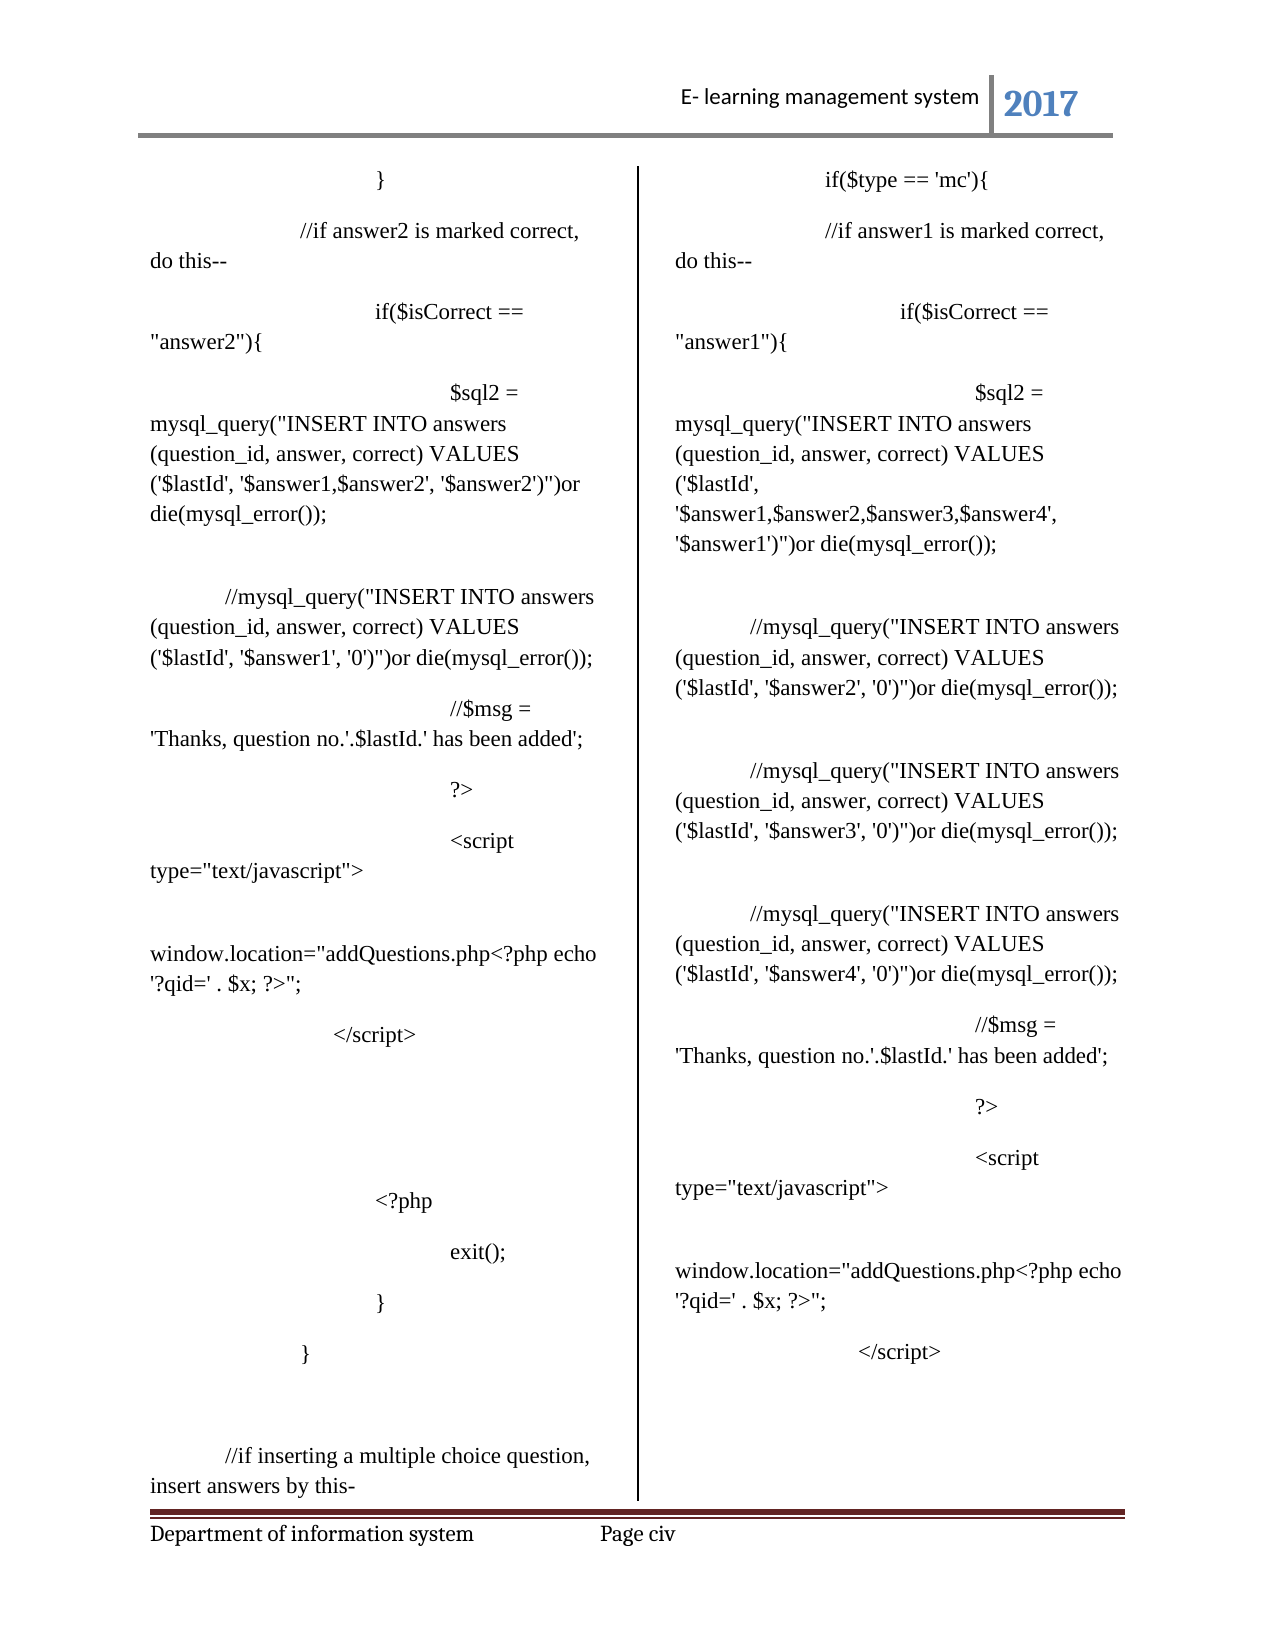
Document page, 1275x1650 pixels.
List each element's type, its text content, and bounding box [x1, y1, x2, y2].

text $sql2 = mysql_query("INSERT INTO answers (question_id, answer, correct) VALUES ('$lastId', '$answer1,$answer2,$answer3,$answer4', '$answer1')")or die(mysql_error()); [675, 379, 1125, 557]
text </script> [150, 1021, 600, 1048]
text } [150, 1340, 600, 1367]
text if($isCorrect == "answer1"){ [675, 298, 1125, 355]
text </script> [675, 1338, 1125, 1364]
text <script type="text/javascript"> [675, 1144, 1125, 1200]
text //$msg = 'Thanks, question no.'.$lastId.' has been added'; [150, 694, 600, 751]
text //mysql_query("INSERT INTO answers (question_id, answer, correct) VALUES ('$lastId', '$answer1', '0')")or die(mysql_error()); [150, 551, 600, 670]
text //if answer2 is marked correct, do this-- [150, 217, 600, 273]
text } [150, 166, 600, 192]
text //if inserting a multiple choice question, insert answers by this- [150, 1442, 600, 1499]
text } [150, 1289, 600, 1316]
text //mysql_query("INSERT INTO answers (question_id, answer, correct) VALUES ('$lastId', '$answer2', '0')")or die(mysql_error()); [675, 581, 1125, 700]
text window.location="addQuestions.php<?php echo '?qid=' . $x; ?>"; [150, 908, 600, 997]
text window.location="addQuestions.php<?php echo '?qid=' . $x; ?>"; [675, 1225, 1125, 1313]
text if($isCorrect == "answer2"){ [150, 298, 600, 355]
text <script type="text/javascript"> [150, 827, 600, 883]
text //if answer1 is marked correct, do this-- [675, 217, 1125, 273]
text if($type == 'mc'){ [675, 166, 1125, 192]
text <?php [150, 1155, 600, 1213]
text ?> [675, 1093, 1125, 1119]
text $sql2 = mysql_query("INSERT INTO answers (question_id, answer, correct) VALUES ('$lastId', '$answer1,$answer2', '$answer2')")or die(mysql_error()); [150, 379, 600, 527]
text exit(); [150, 1238, 600, 1264]
text ?> [150, 776, 600, 802]
text //mysql_query("INSERT INTO answers (question_id, answer, correct) VALUES ('$lastId', '$answer4', '0')")or die(mysql_error()); [675, 868, 1125, 987]
text //$msg = 'Thanks, question no.'.$lastId.' has been added'; [675, 1011, 1125, 1068]
text //mysql_query("INSERT INTO answers (question_id, answer, correct) VALUES ('$lastId', '$answer3', '0')")or die(mysql_error()); [675, 725, 1125, 843]
